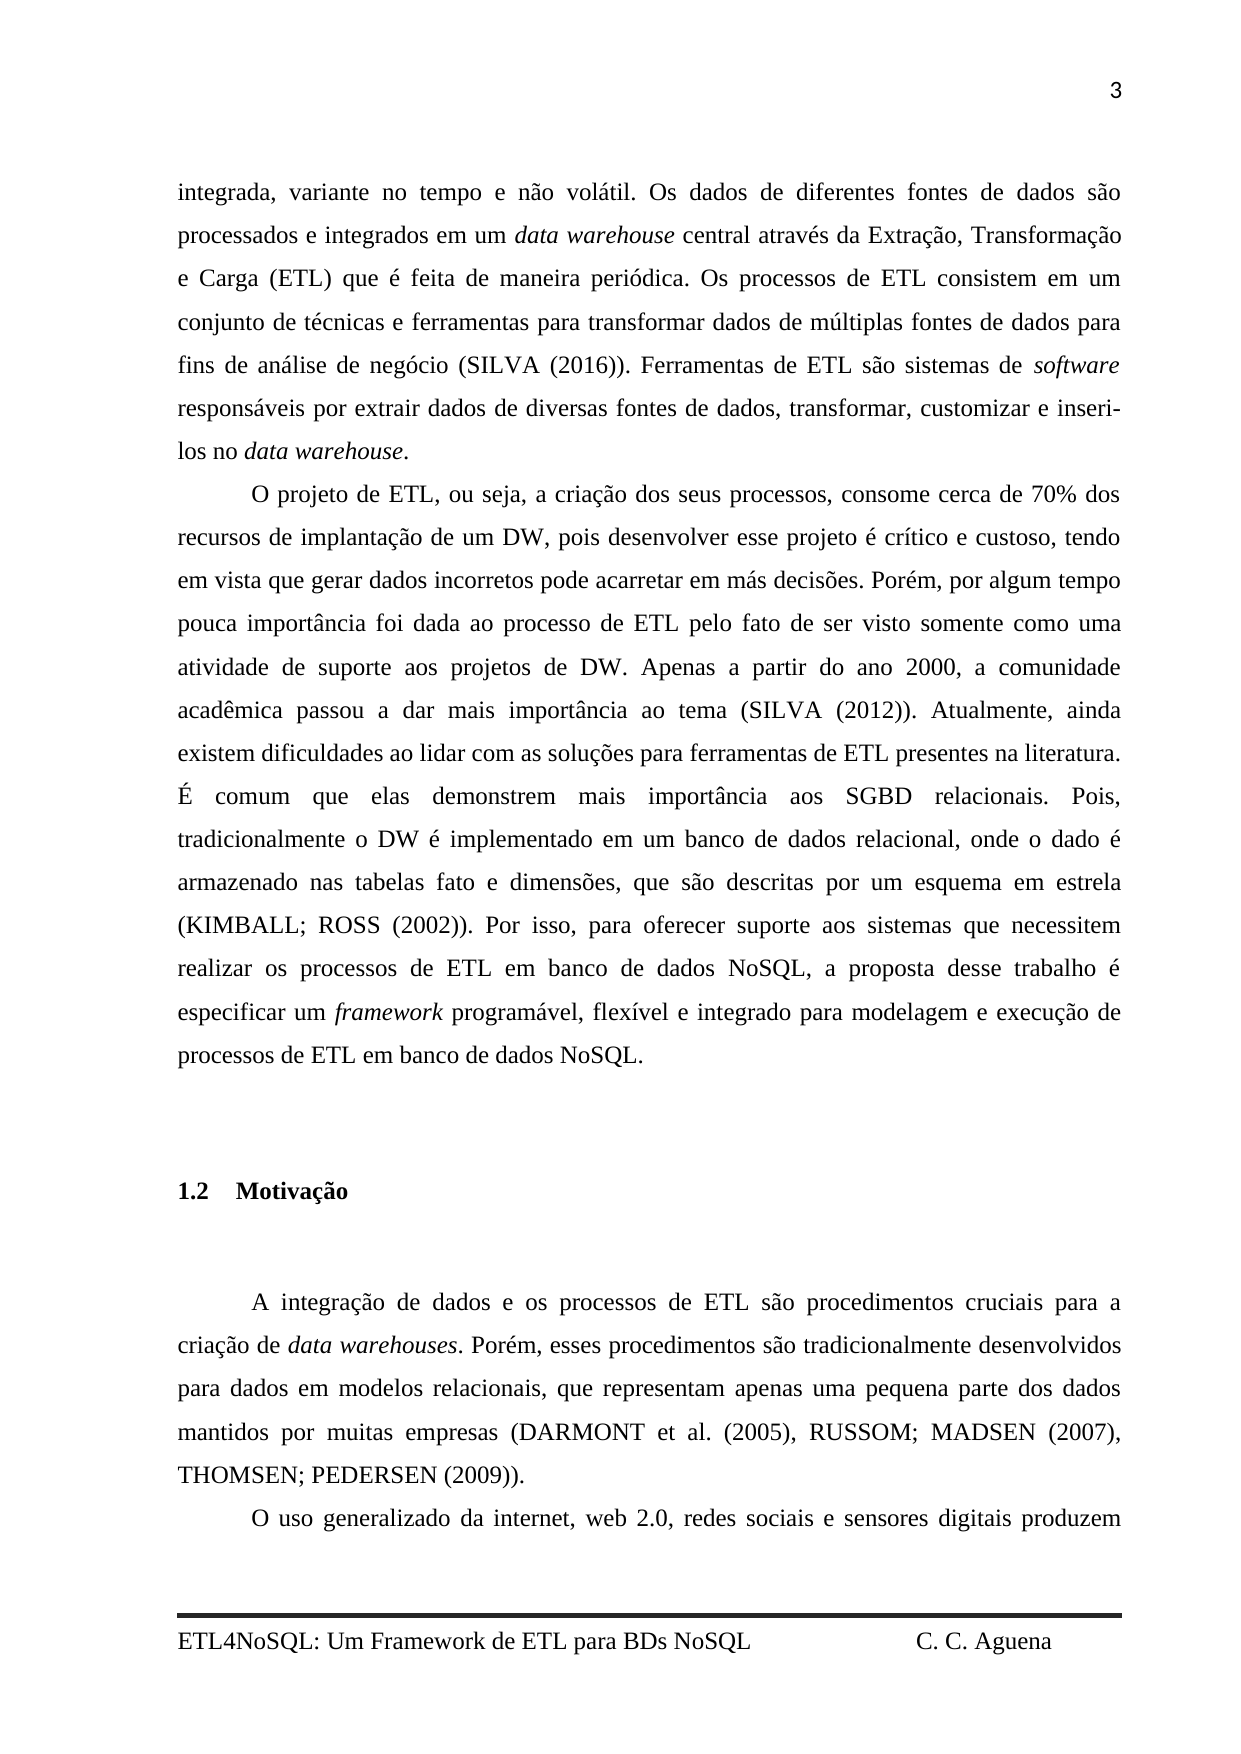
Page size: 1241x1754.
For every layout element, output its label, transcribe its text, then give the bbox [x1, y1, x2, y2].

list Motivação [177, 1176, 1122, 1205]
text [177, 1503, 1122, 1532]
text A integração de dados e os processos de ETL são procedimentos cruciais para a criação de data warehouses. Porém, esses procedimentos são tradicionalmente desenvolvidos para dados em modelos relacionais, que representam apenas uma pequena parte dos dados mantidos por muitas empresas (DARMONT et al. (2005), RUSSOM; MADSEN (2007), THOMSEN; PEDERSEN (2009)). [177, 1287, 1122, 1488]
text O projeto de ETL, ou seja, a criação dos seus processos, consome cerca de 70% dos recursos de implantação de um DW, pois desenvolver esse projeto é crítico e custoso, tendo em vista que gerar dados incorretos pode acarretar em más decisões. Porém, por algum tempo pouca importância foi dada ao processo de ETL pelo fato de ser visto somente como uma atividade de suporte aos projetos de DW. Apenas a partir do ano 2000, a comunidade acadêmica passou a dar mais importância ao tema (SILVA (2012)). Atualmente, ainda existem dificuldades ao lidar com as soluções para ferramentas de ETL presentes na literatura. É comum que elas demonstrem mais importância aos SGBD relacionais. Pois, tradicionalmente o DW é implementado em um banco de dados relacional, onde o dado é armazenado nas tabelas fato e dimensões, que são descritas por um esquema em estrela (KIMBALL; ROSS (2002)). Por isso, para oferecer suporte aos sistemas que necessitem realizar os processos de ETL em banco de dados NoSQL, a proposta desse trabalho é especificar um framework programável, flexível e integrado para modelagem e execução de processos de ETL em banco de dados NoSQL. [177, 479, 1122, 1068]
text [177, 177, 1122, 465]
